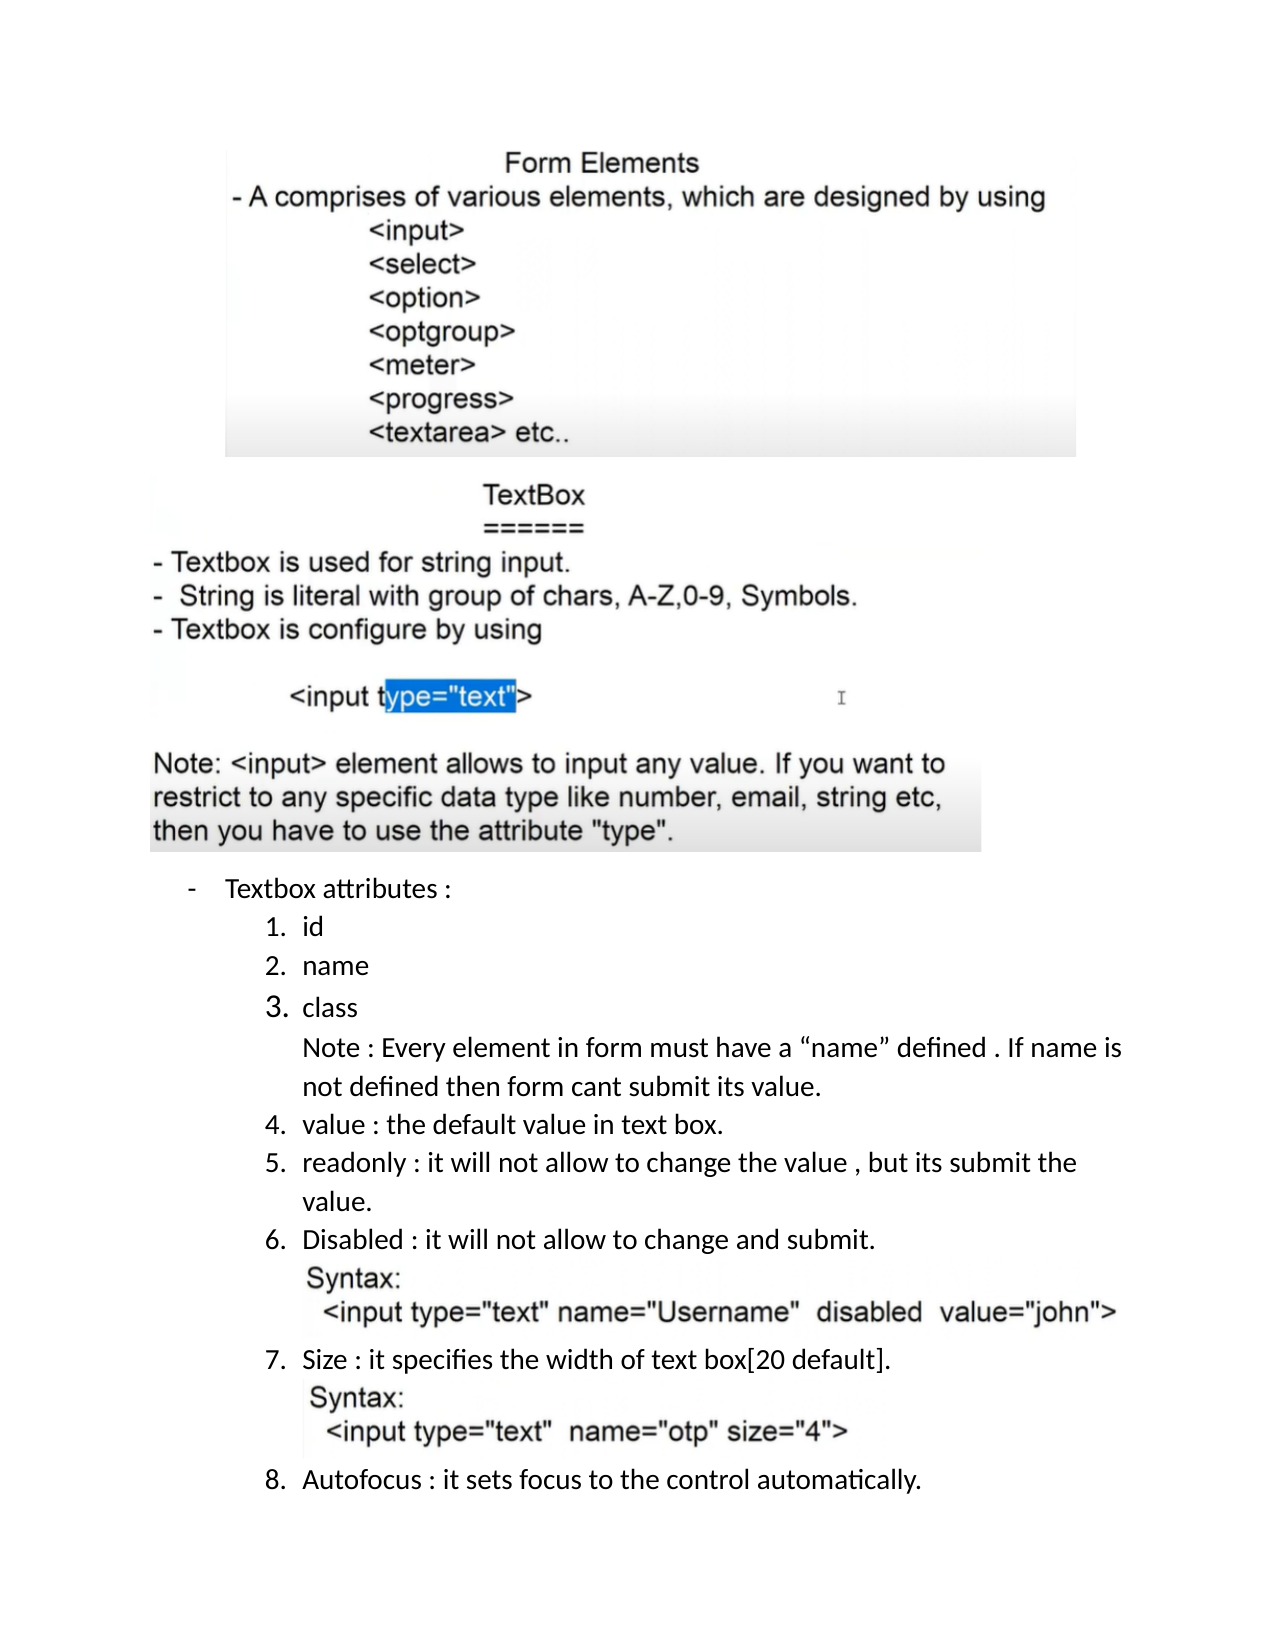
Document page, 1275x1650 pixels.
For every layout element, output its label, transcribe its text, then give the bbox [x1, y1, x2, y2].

list id [264, 908, 1125, 944]
picture [150, 475, 982, 852]
picture [225, 150, 1077, 457]
list value : the default value in text box. [264, 1106, 1125, 1142]
list name [264, 947, 1125, 982]
list Note : Every element in form must have a “name” defined . If name is not defined then form cant submit its value. [302, 1029, 1125, 1103]
list Textbox attributes : [187, 870, 1125, 906]
list Size : it specifies the width of text box[20 default]. [264, 1341, 1125, 1377]
list Disabled : it will not allow to change and submit. [264, 1221, 1125, 1257]
picture [302, 1260, 1122, 1339]
list Autofocus : it sets focus to the control automatically. [264, 1461, 1125, 1497]
picture [302, 1379, 893, 1459]
list class [264, 985, 1125, 1026]
list readonly : it will not allow to change the value , but its submit the value. [264, 1144, 1125, 1219]
